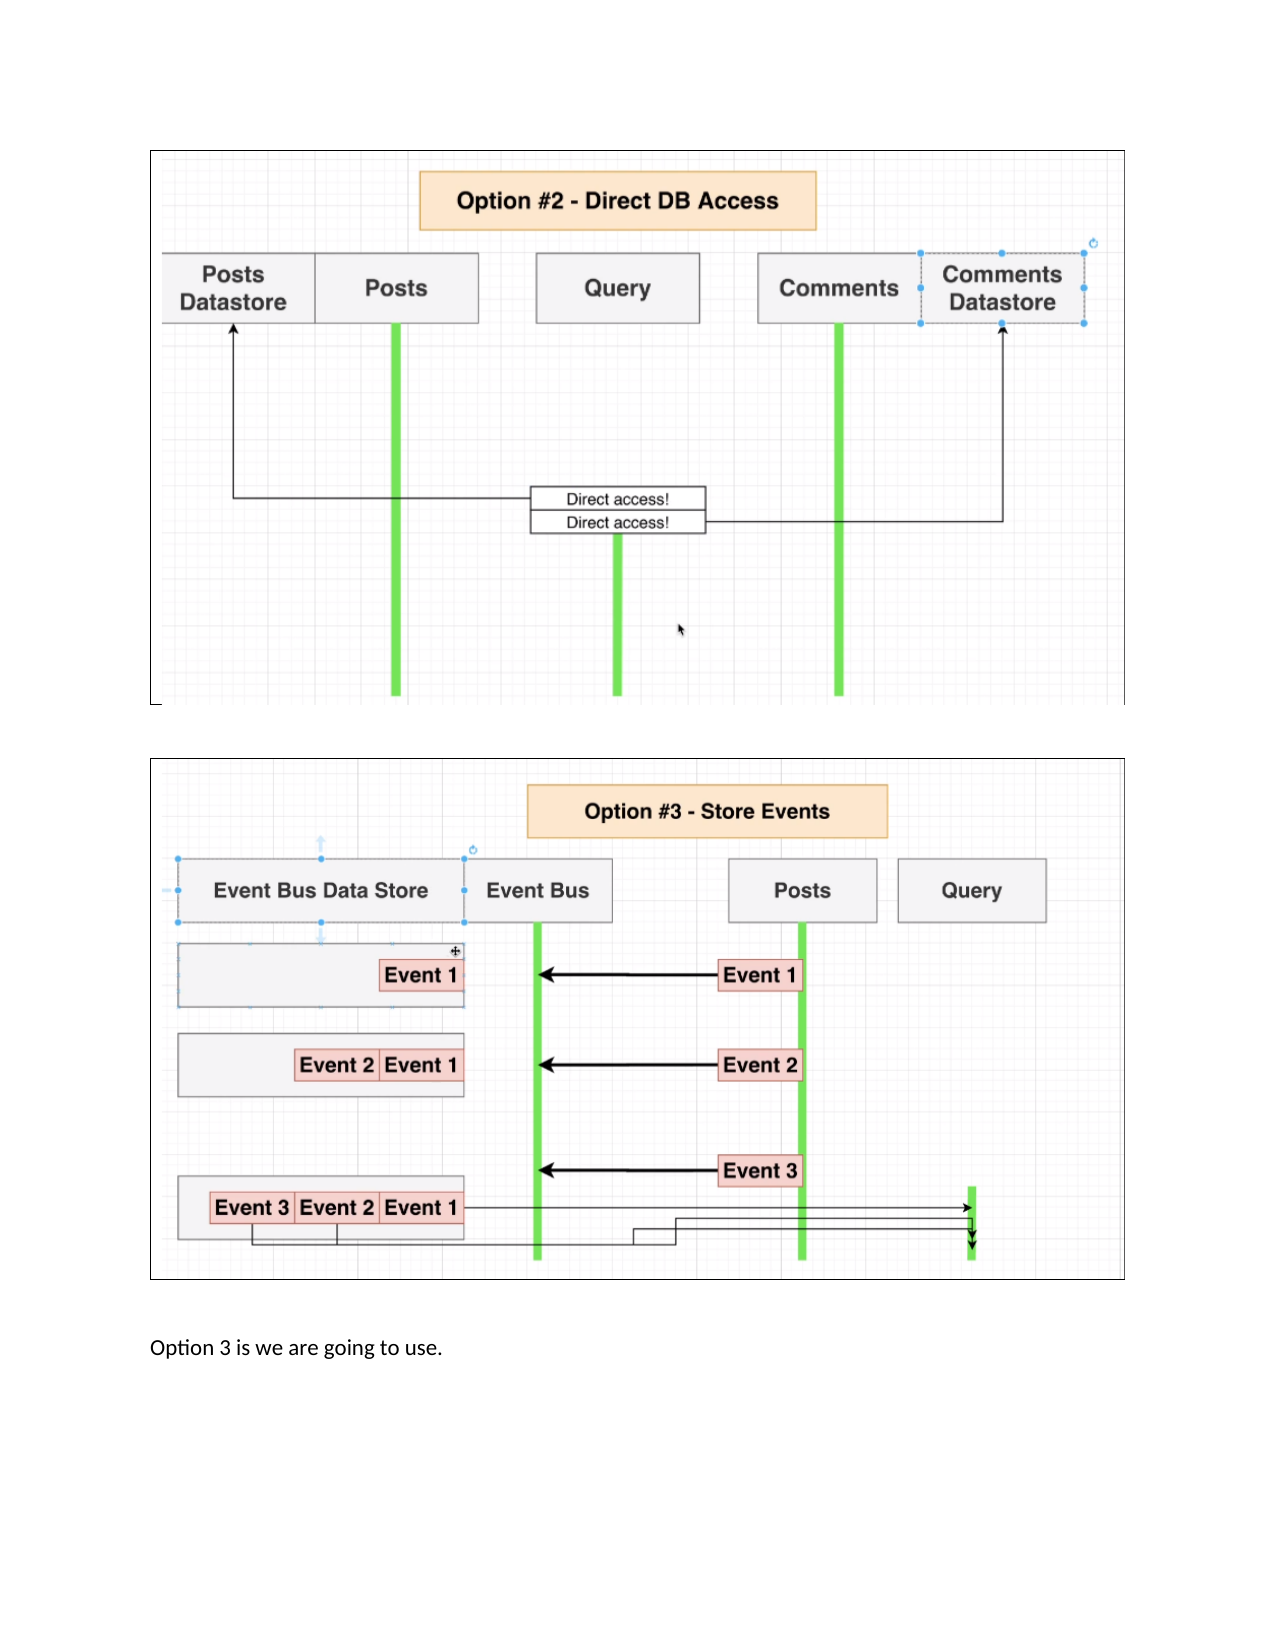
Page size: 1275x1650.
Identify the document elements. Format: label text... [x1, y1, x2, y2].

table_header [151, 151, 161, 704]
text Option 3 is we are going to use. [150, 1333, 1125, 1361]
table_header [151, 759, 161, 1279]
picture [161, 759, 1125, 1279]
picture [161, 151, 1125, 705]
